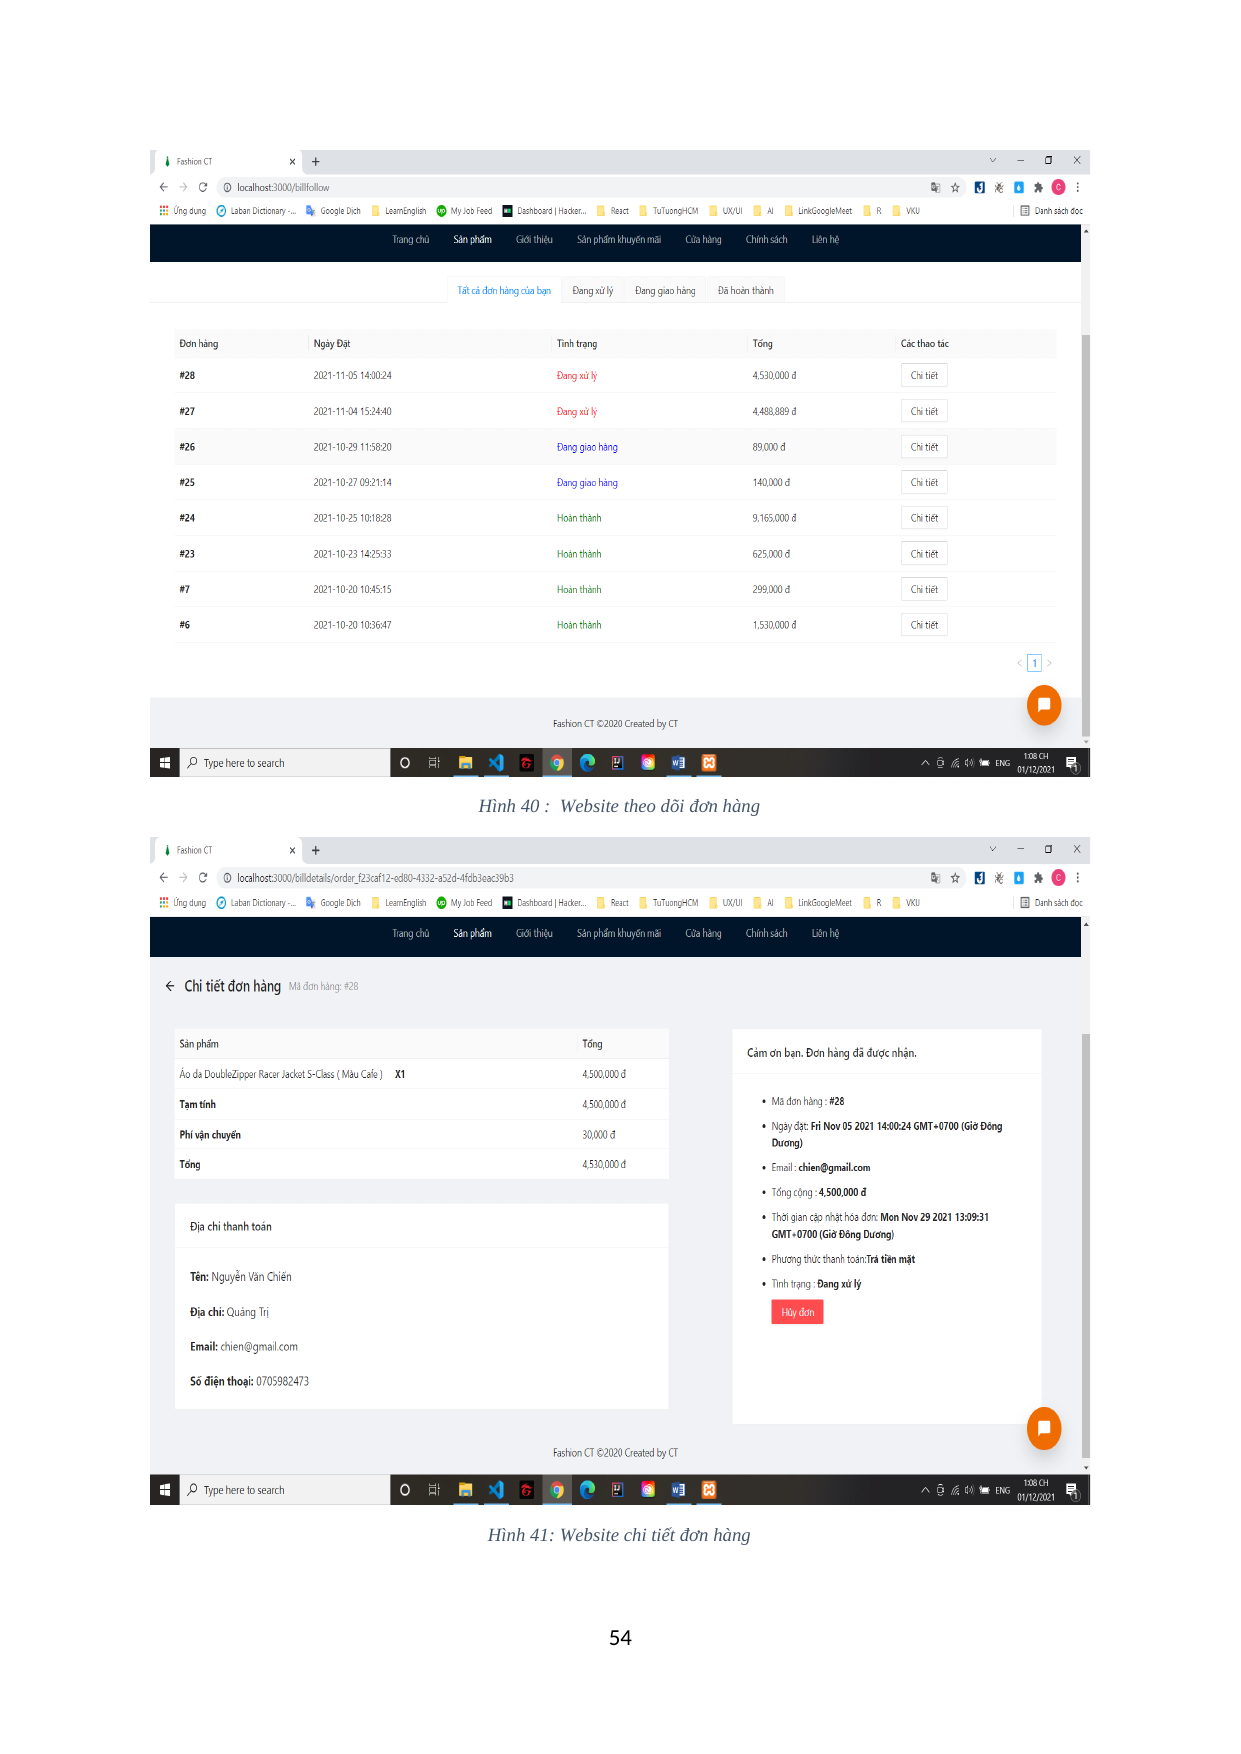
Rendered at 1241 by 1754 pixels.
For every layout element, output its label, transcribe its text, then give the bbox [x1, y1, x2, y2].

picture [150, 837, 1091, 1505]
text Hình 41: Website chi tiết đơn hàng [150, 1524, 1090, 1545]
text Hình 40 : Website theo dõi đơn hàng [150, 795, 1090, 817]
picture [150, 150, 1091, 777]
